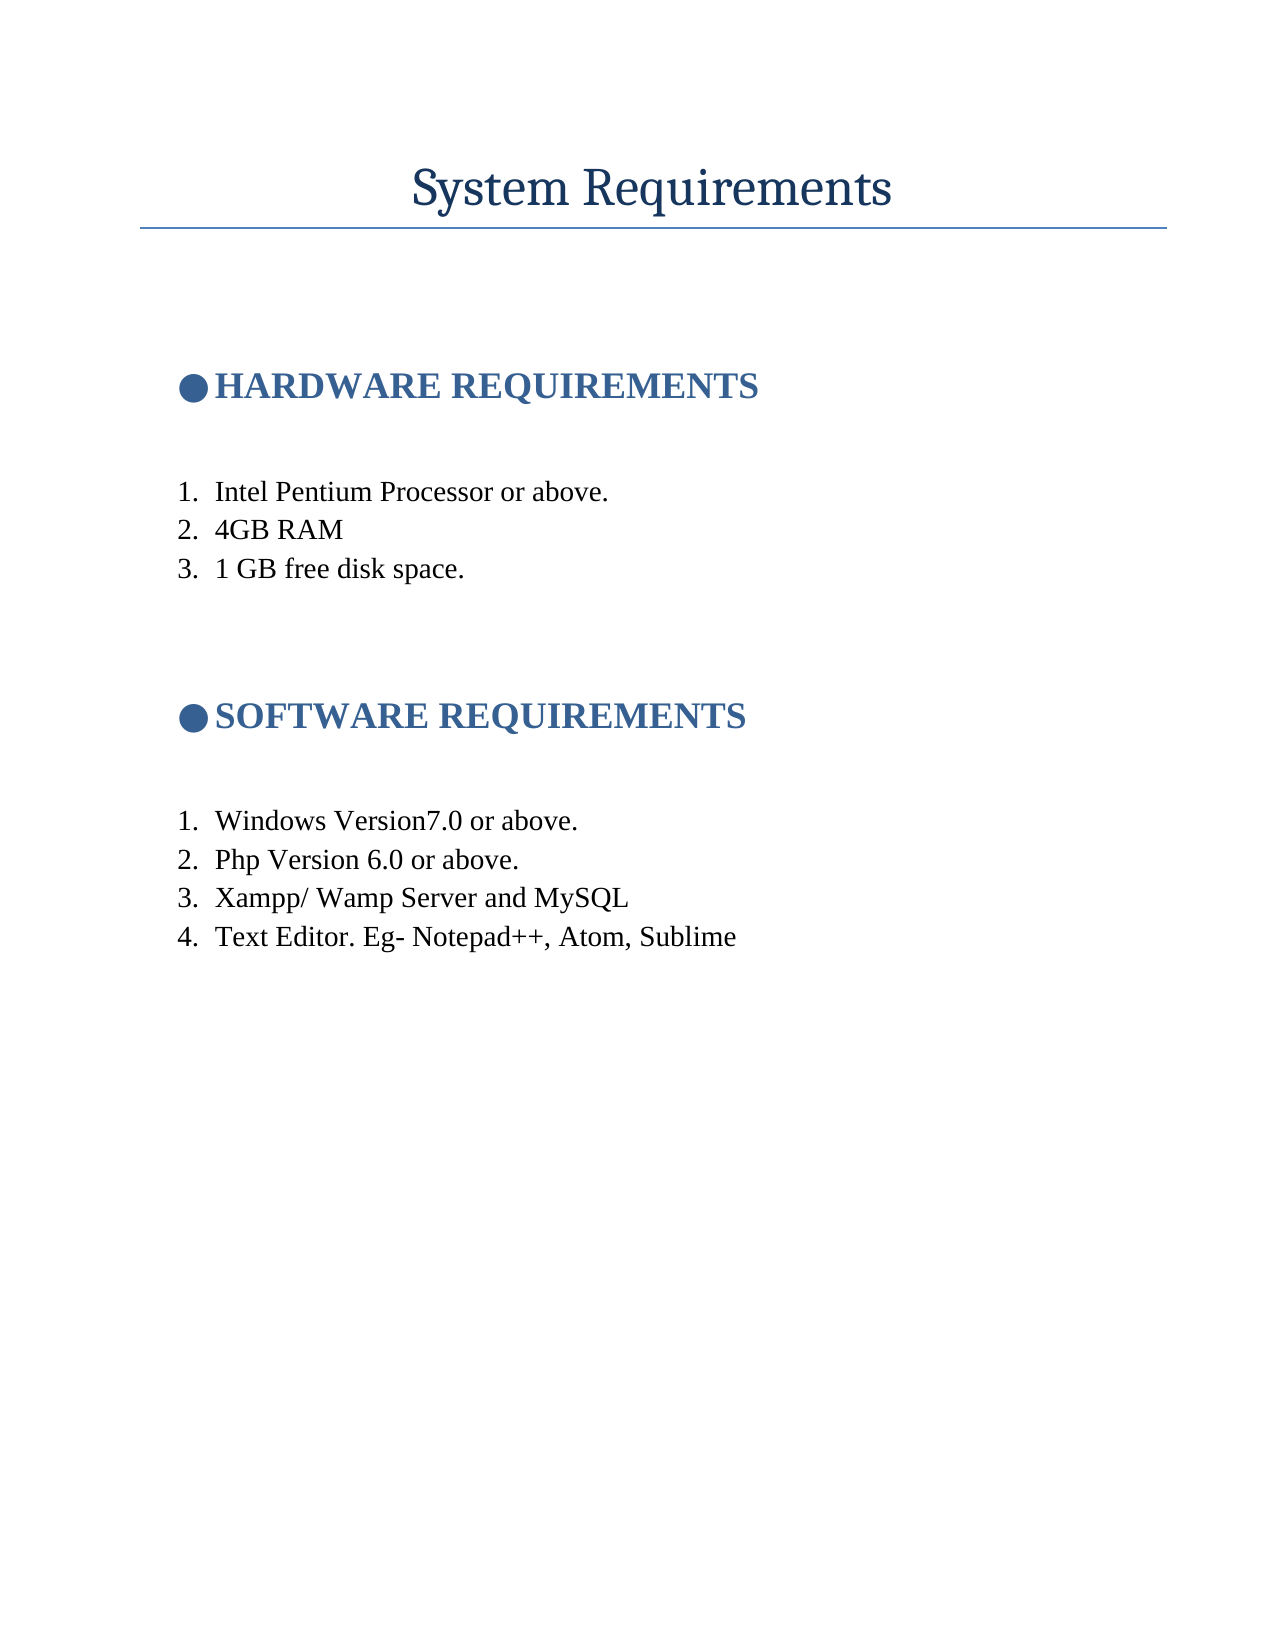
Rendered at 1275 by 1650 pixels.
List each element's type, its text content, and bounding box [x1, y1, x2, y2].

list Xampp/ Wamp Server and MySQL [177, 880, 1167, 914]
list 4GB RAM [177, 512, 1167, 546]
list Php Version 6.0 or above. [177, 842, 1167, 875]
list Intel Pentium Processor or above. [177, 474, 1167, 507]
subtitle SOFTWARE REQUIREMENTS [177, 673, 1167, 749]
list Windows Version7.0 or above. [177, 803, 1167, 837]
list Text Editor. Eg- Notepad++, Atom, Sublime [177, 919, 1167, 952]
subtitle HARDWARE REQUIREMENTS [177, 343, 1167, 420]
title System Requirements [139, 156, 1167, 229]
list 1 GB free disk space. [177, 551, 1167, 584]
